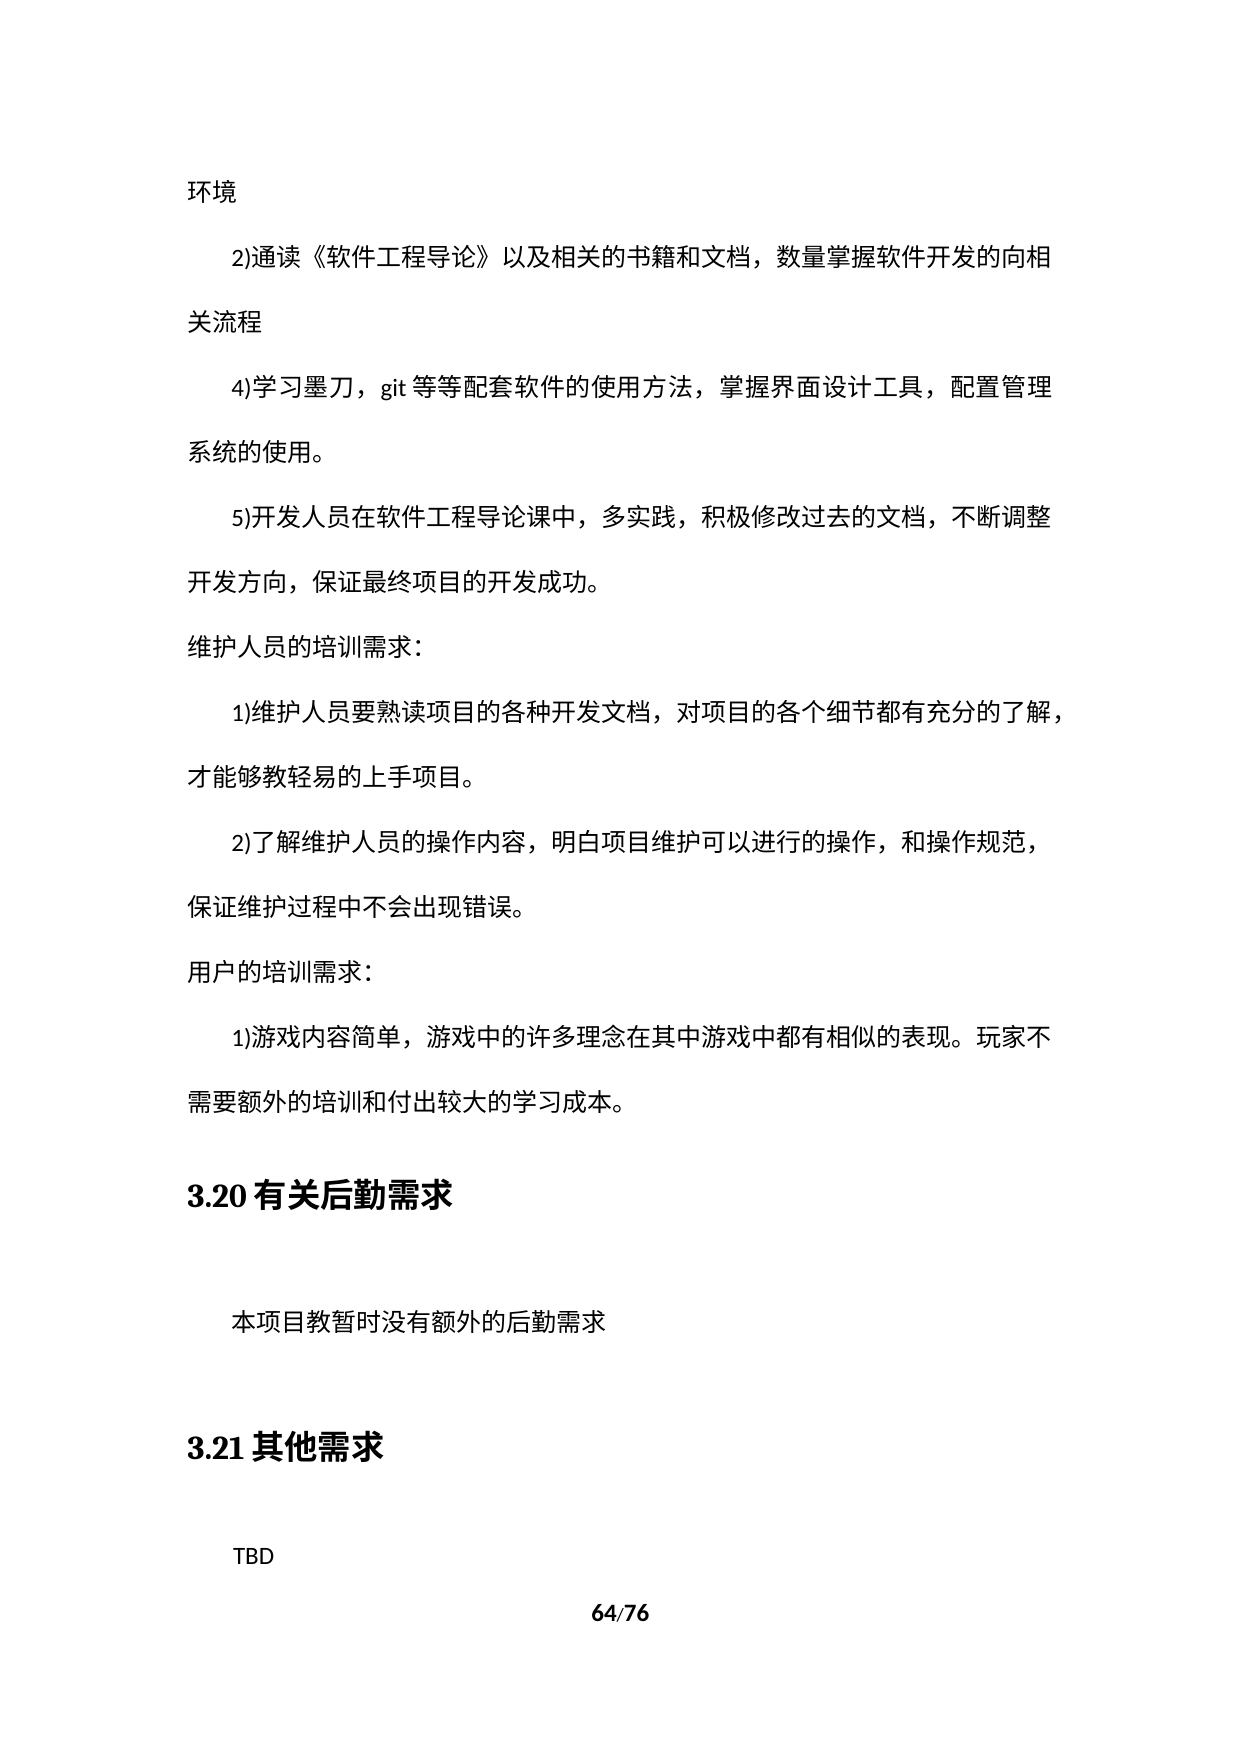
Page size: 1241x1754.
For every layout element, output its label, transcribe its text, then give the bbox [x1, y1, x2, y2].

text 用户的培训需求： [187, 938, 1053, 1003]
text TBD [187, 1539, 1053, 1572]
text 维护人员的培训需求： [187, 613, 1053, 678]
text 5)开发人员在软件工程导论课中，多实践，积极修改过去的文档，不断调整开发方向，保证最终项目的开发成功。 [187, 483, 1053, 613]
text 1)游戏内容简单，游戏中的许多理念在其中游戏中都有相似的表现。玩家不需要额外的培训和付出较大的学习成本。 [187, 1003, 1053, 1133]
text 1)维护人员要熟读项目的各种开发文档，对项目的各个细节都有充分的了解，才能够教轻易的上手项目。 [187, 678, 1053, 808]
subtitle 3.20有关后勤需求 [187, 1161, 1053, 1226]
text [187, 158, 1053, 223]
text 2)了解维护人员的操作内容，明白项目维护可以进行的操作，和操作规范，保证维护过程中不会出现错误。 [187, 808, 1053, 938]
text 本项目教暂时没有额外的后勤需求 [187, 1288, 1053, 1353]
text 4)学习墨刀，git等等配套软件的使用方法，掌握界面设计工具，配置管理系统的使用。 [187, 353, 1053, 483]
subtitle 3.21其他需求 [187, 1412, 1053, 1477]
text 2)通读《软件工程导论》以及相关的书籍和文档，数量掌握软件开发的向相关流程 [187, 223, 1053, 353]
